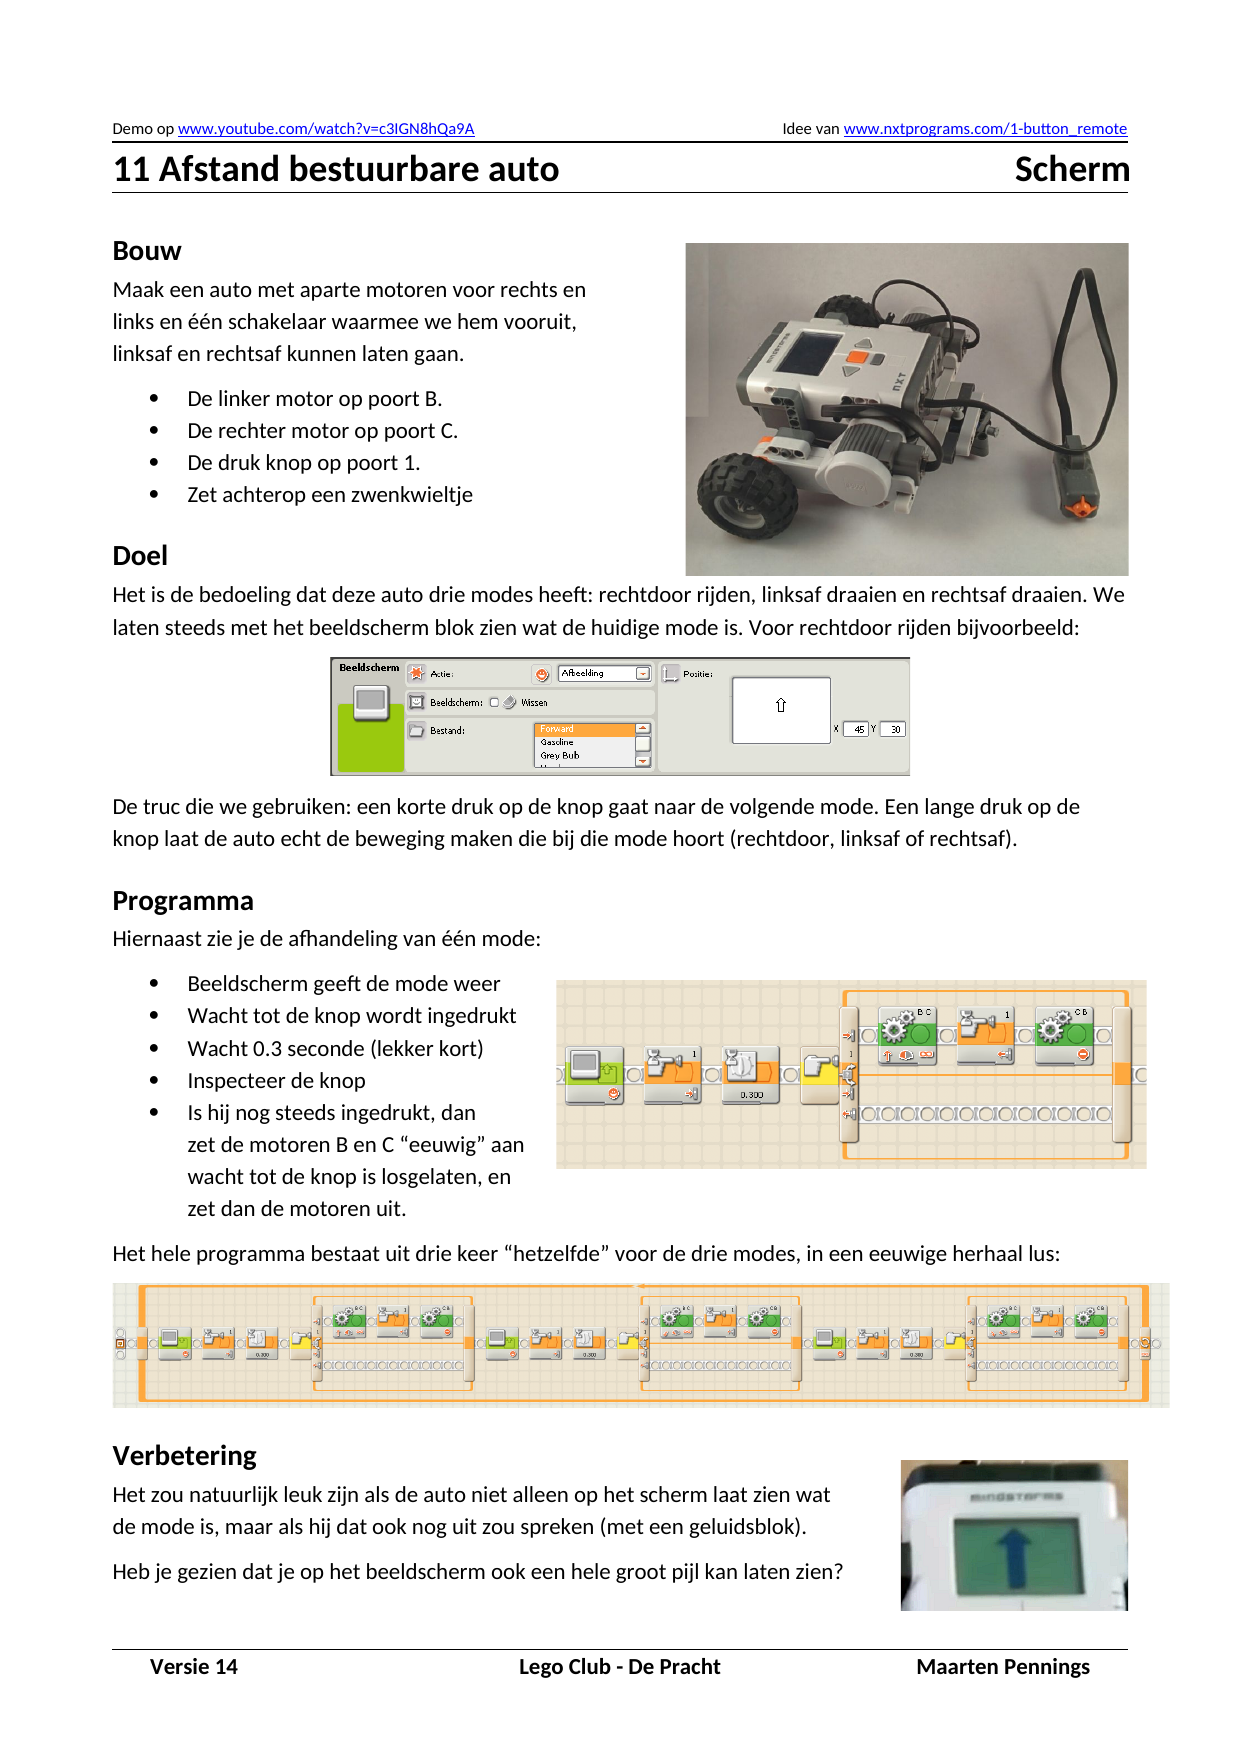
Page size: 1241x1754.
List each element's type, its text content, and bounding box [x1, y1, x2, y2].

list Wacht 0.3 seconde (lekker kort) [150, 1034, 556, 1062]
text Hiernaast zie je de afhandeling van één mode: [112, 924, 1128, 953]
list Beeldscherm geeft de mode weer [150, 969, 1128, 997]
text Demo op www.youtube.com/watch?v=c3IGN8hQa9A Idee van www.nxtprograms.com/1-button_remote [112, 118, 1128, 138]
text Verbetering [112, 1437, 1128, 1473]
list Wacht tot de knop wordt ingedrukt [150, 1001, 556, 1029]
text Bouw [112, 232, 1128, 267]
text Doel [112, 537, 685, 573]
text De truc die we gebruiken: een korte druk op de knop gaat naar de volgende mode. Een lange druk op de knop laat de auto echt de beweging maken die bij die mode hoort (rechtdoor, linksaf of rechtsaf). [112, 792, 1128, 852]
list De rechter motor op poort C. [150, 416, 685, 444]
text Maak een auto met aparte motoren voor rechts en links en één schakelaar waarmee we hem vooruit, linksaf en rechtsaf kunnen laten gaan. [112, 275, 615, 367]
picture [112, 1283, 1170, 1408]
text Heb je gezien dat je op het beeldscherm ook een hele groot pijl kan laten zien? [112, 1557, 900, 1585]
list Inspecteer de knop [150, 1066, 556, 1094]
picture [900, 1460, 1129, 1611]
list De druk knop op poort 1. [150, 448, 685, 476]
text Het is de bedoeling dat deze auto drie modes heeft: rechtdoor rijden, linksaf draaien en rechtsaf draaien. We laten steeds met het beeldscherm blok zien wat de huidige mode is. Voor rechtdoor rijden bijvoorbeeld: [112, 581, 1128, 641]
picture [685, 243, 1129, 576]
picture [330, 657, 911, 776]
text Programma [112, 882, 1128, 917]
picture [556, 980, 1147, 1169]
text 11 Afstand bestuurbare auto Scherm [112, 143, 1128, 192]
list De linker motor op poort B. [150, 384, 685, 412]
text Het zou natuurlijk leuk zijn als de auto niet alleen op het scherm laat zien wat de mode is, maar als hij dat ook nog uit zou spreken (met een geluidsblok). [112, 1480, 851, 1540]
text Het hele programma bestaat uit drie keer “hetzelfde” voor de drie modes, in een eeuwige herhaal lus: [112, 1239, 1128, 1267]
list Zet achterop een zwenkwieltje [150, 480, 685, 508]
list Is hij nog steeds ingedrukt, dan zet de motoren B en C “eeuwig” aan wacht tot de knop is losgelaten, en zet dan de motoren uit. [150, 1098, 1128, 1223]
